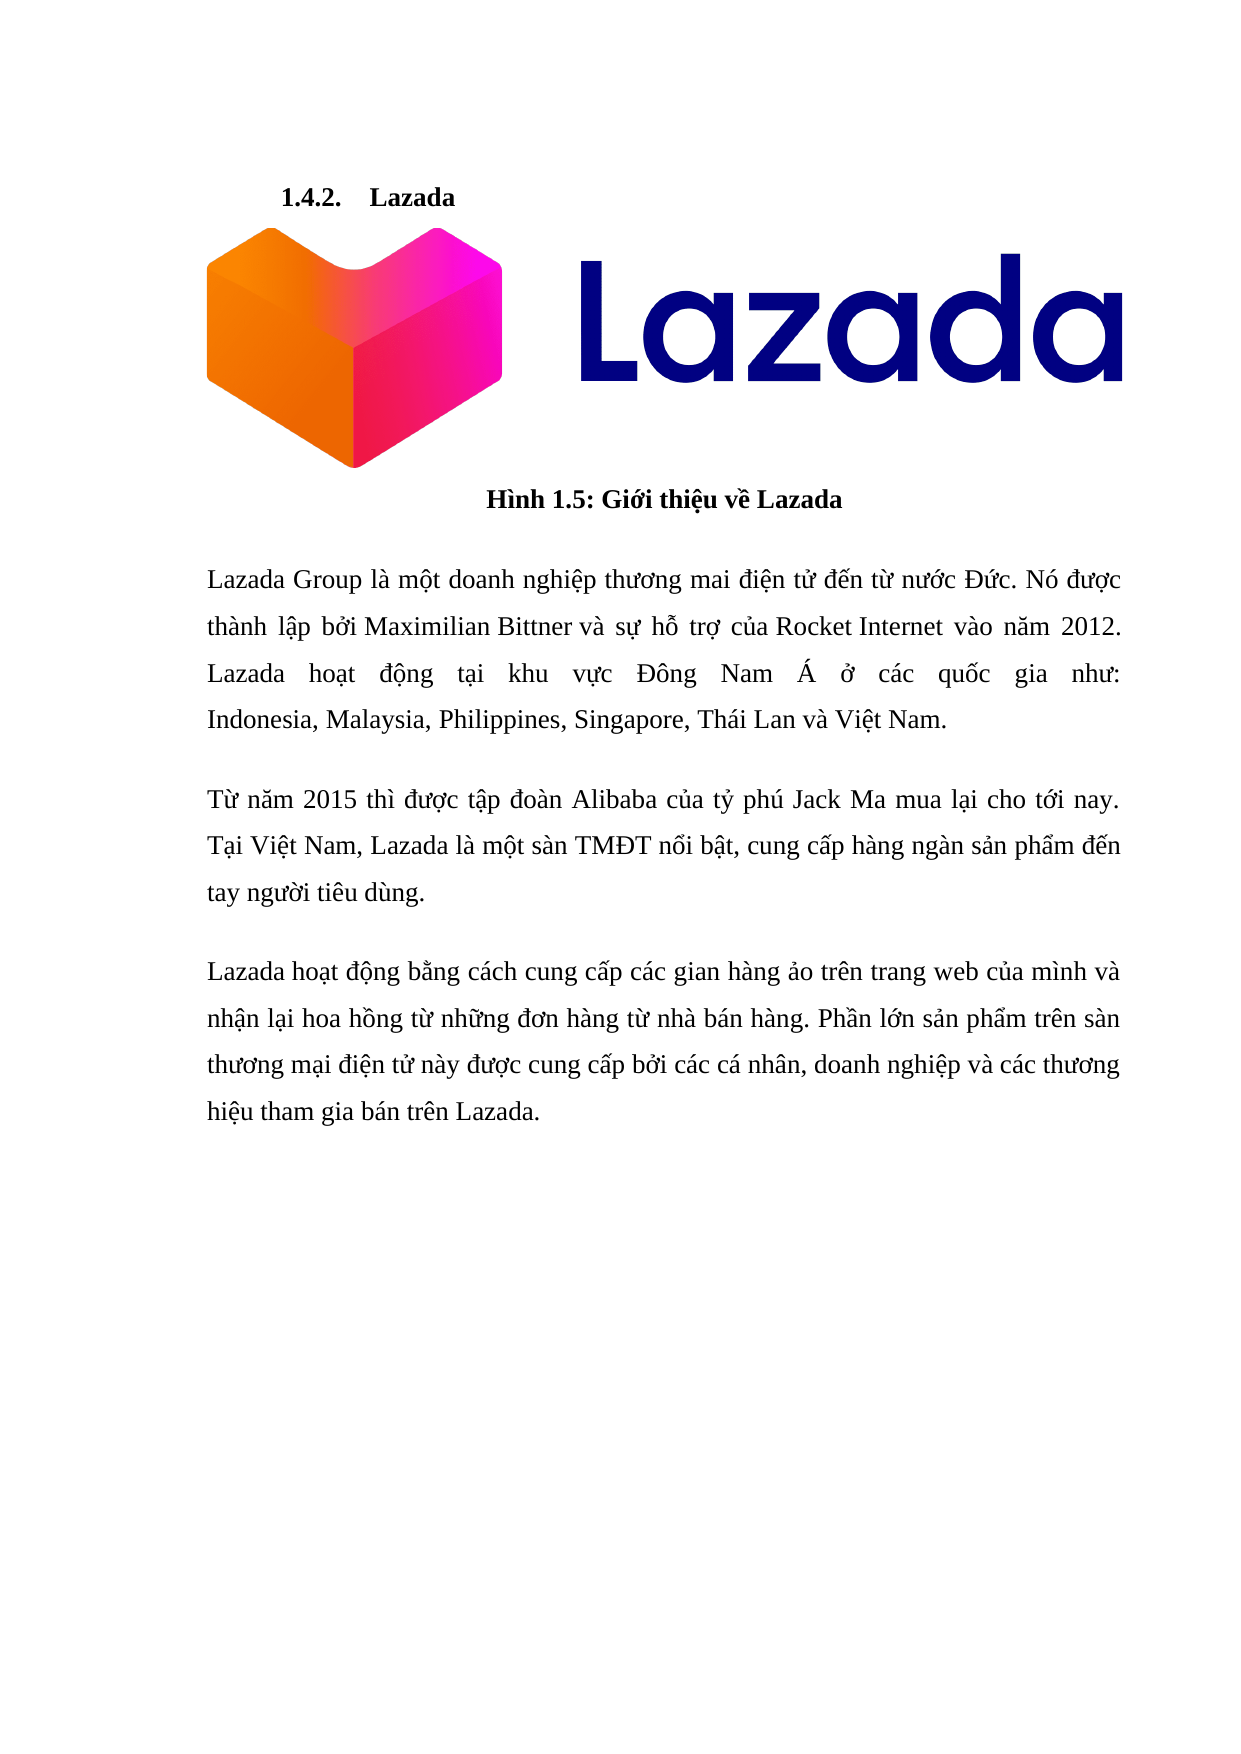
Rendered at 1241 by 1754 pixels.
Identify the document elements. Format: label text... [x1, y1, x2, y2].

subtitle Hình 1.5: Giới thiệu về Lazada [207, 483, 1122, 514]
text Lazada hoạt động bằng cách cung cấp các gian hàng ảo trên trang web của mình và nhận lại hoa hồng từ những đơn hàng từ nhà bán hàng. Phần lớn sản phẩm trên sàn thương mại điện tử này được cung cấp bởi các cá nhân, doanh nghiệp và các thương hiệu tham gia bán trên Lazada. [207, 955, 1122, 1126]
text Từ năm 2015 thì được tập đoàn Alibaba của tỷ phú Jack Ma mua lại cho tới nay. Tại Việt Nam, Lazada là một sàn TMĐT nổi bật, cung cấp hàng ngàn sản phẩm đến tay người tiêu dùng. [207, 783, 1122, 907]
subtitle Lazada [281, 181, 1122, 212]
text Lazada Group là một doanh nghiệp thương mai điện tử đến từ nước Đức. Nó được thành lập bởi Maximilian Bittner và sự hỗ trợ của Rocket Internet vào năm 2012. Lazada hoạt động tại khu vực Đông Nam Á ở các quốc gia như: Indonesia, Malaysia, Philippines, Singapore, Thái Lan và Việt Nam. [207, 564, 1122, 735]
picture [206, 228, 1123, 468]
